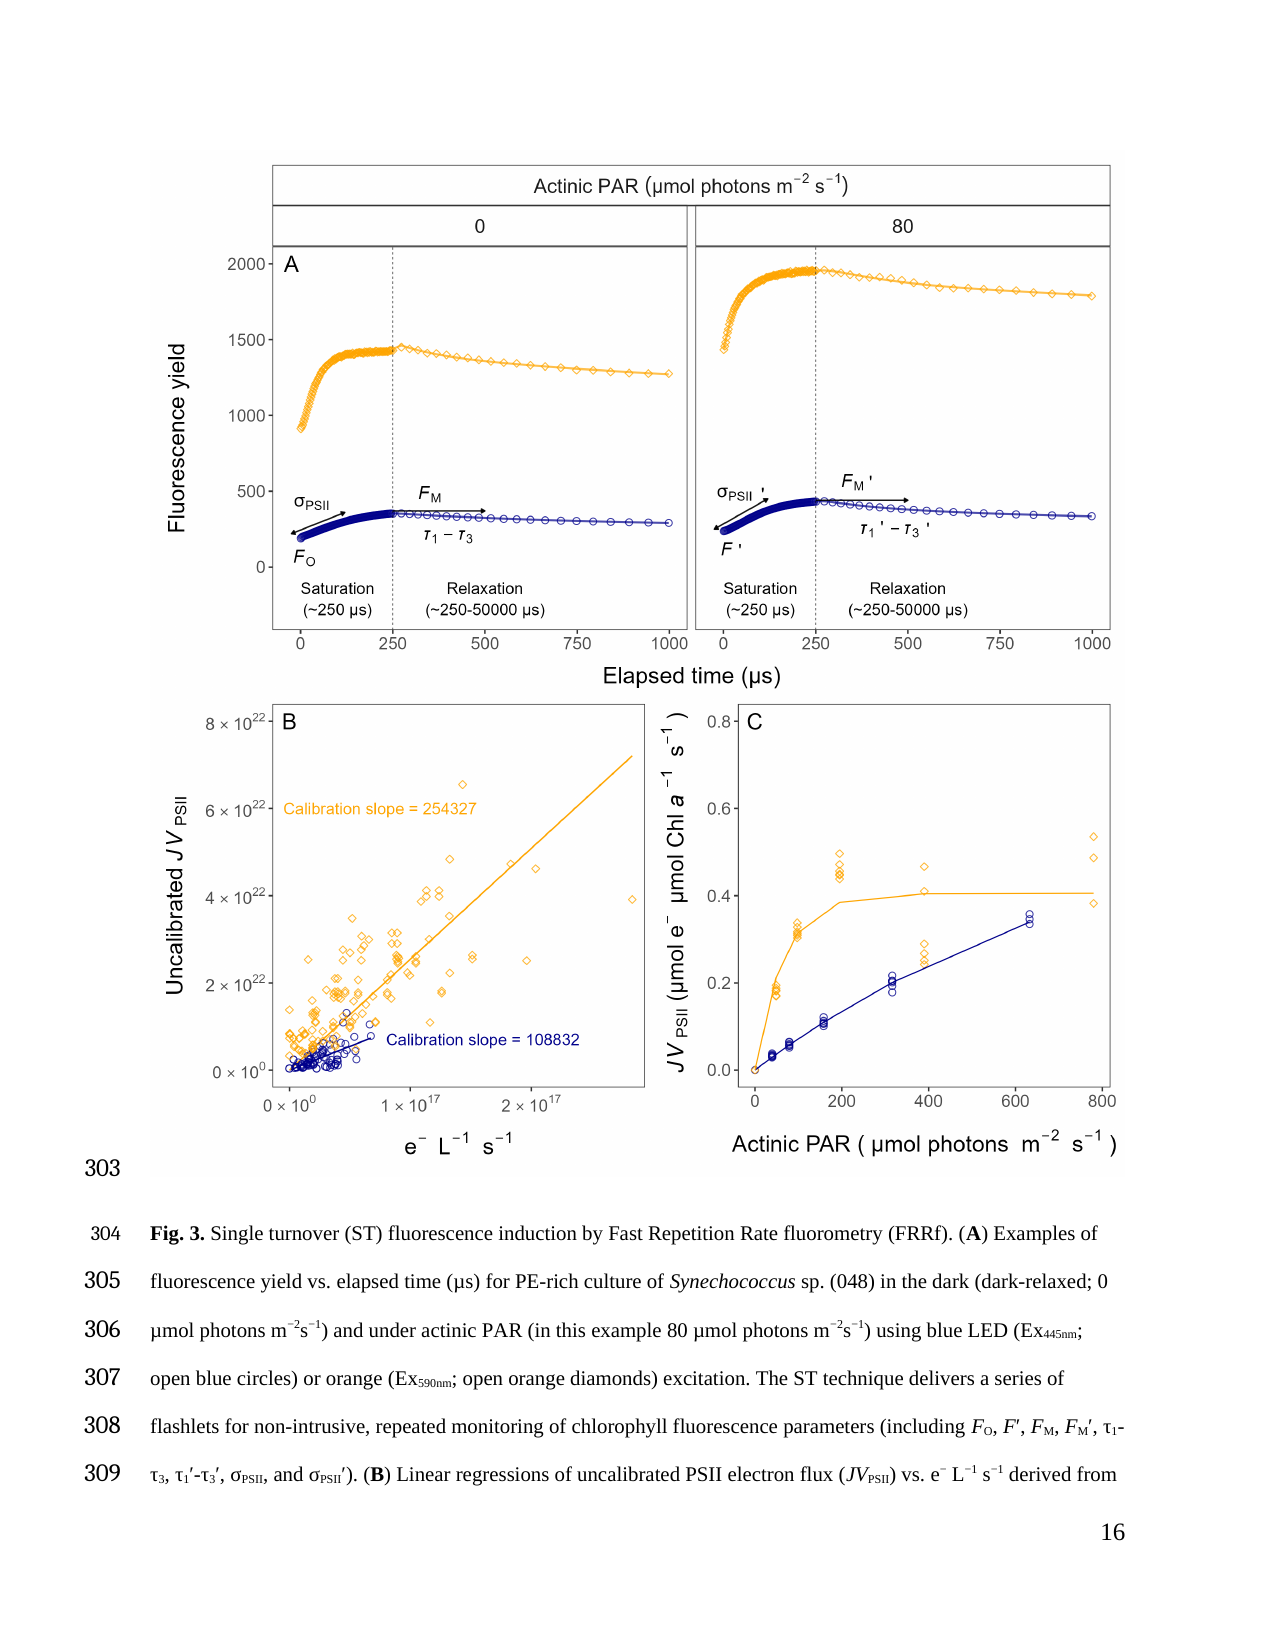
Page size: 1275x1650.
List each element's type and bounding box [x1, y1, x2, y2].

text [150, 1221, 1125, 1486]
picture [150, 150, 1125, 1177]
